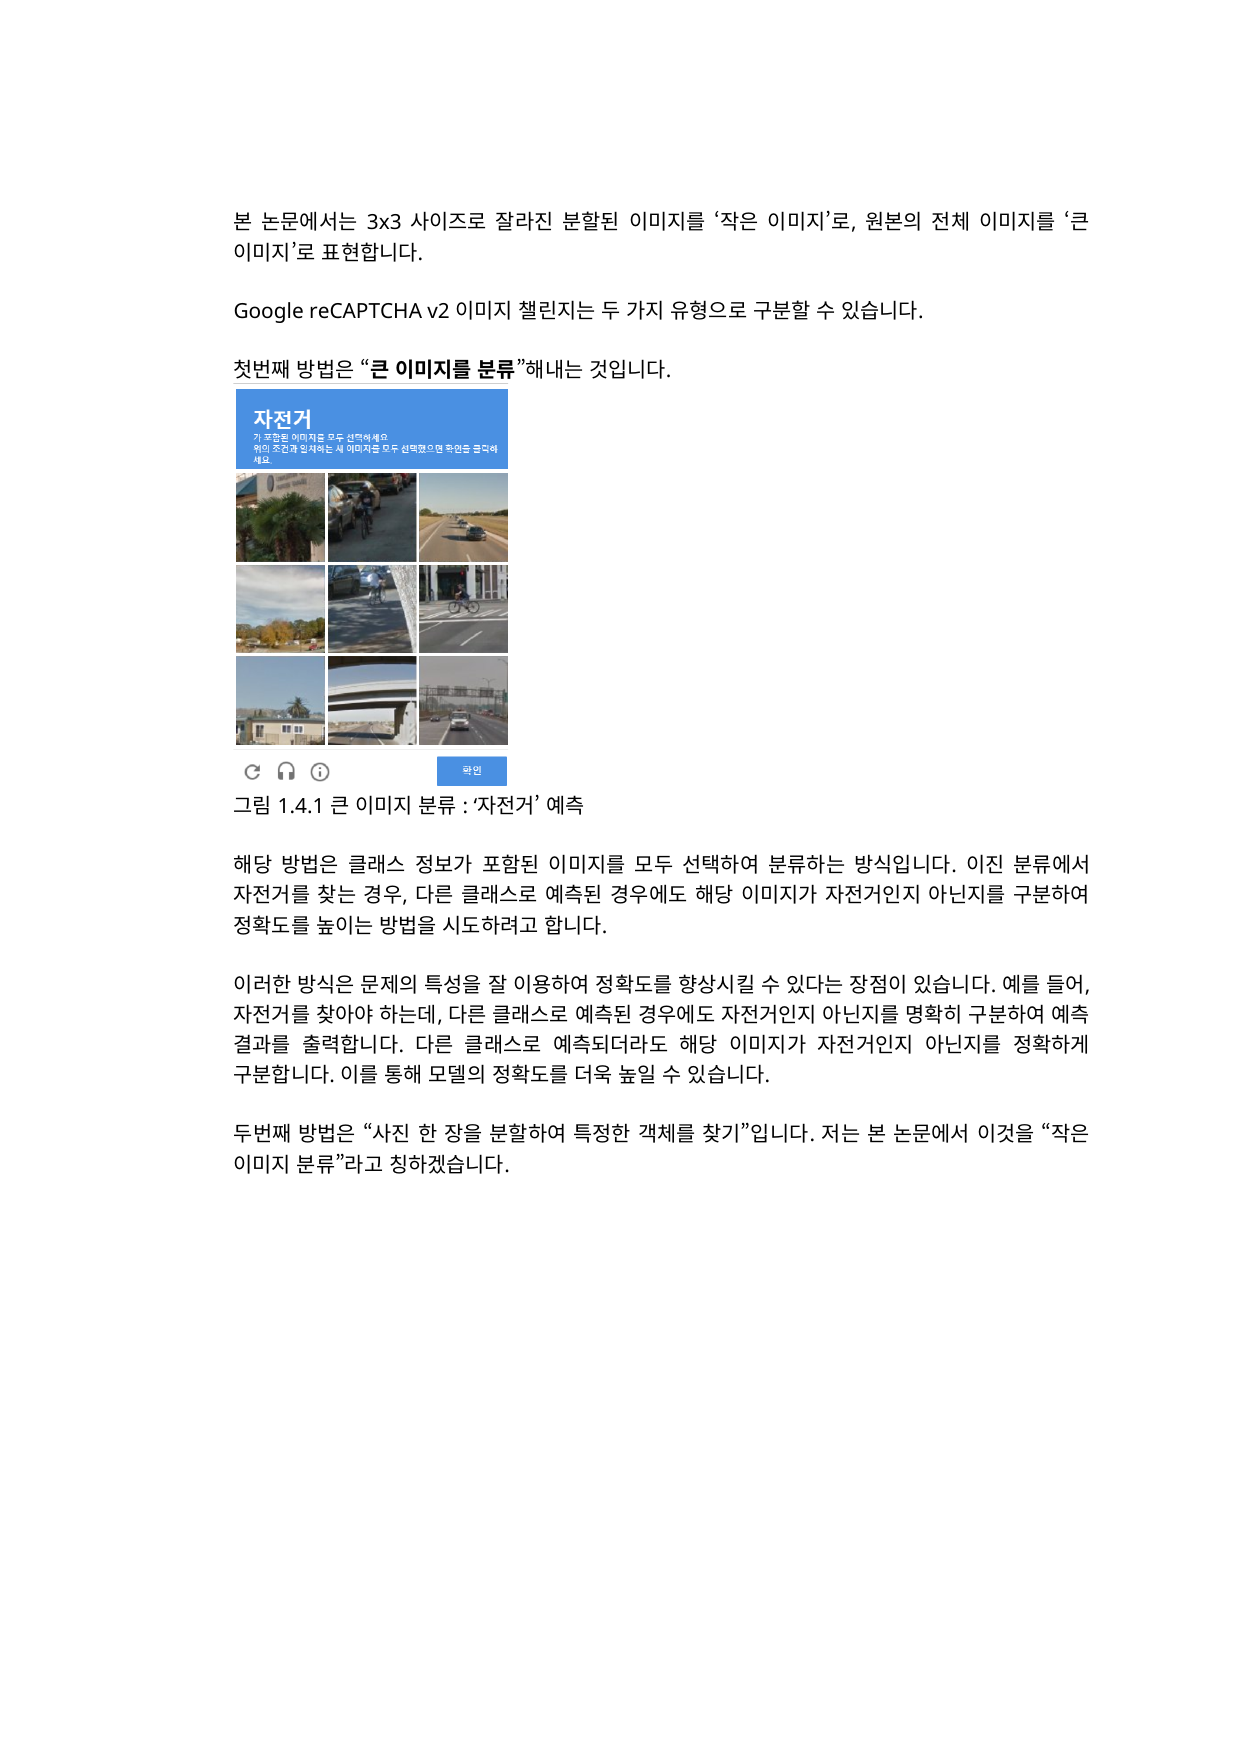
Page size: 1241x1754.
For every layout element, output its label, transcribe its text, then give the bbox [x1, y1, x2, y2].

text 해당 방법은 클래스 정보가 포함된 이미지를 모두 선택하여 분류하는 방식입니다. 이진 분류에서 자전거를 찾는 경우, 다른 클래스로 예측된 경우에도 해당 이미지가 자전거인지 아닌지를 구분하여 정확도를 높이는 방법을 시도하려고 합니다. [233, 848, 1090, 939]
text 그림 1.4.1 큰 이미지 분류 : ‘자전거’ 예측 [150, 790, 1090, 820]
text 이러한 방식은 문제의 특성을 잘 이용하여 정확도를 향상시킬 수 있다는 장점이 있습니다. 예를 들어, 자전거를 찾아야 하는데, 다른 클래스로 예측된 경우에도 자전거인지 아닌지를 명확히 구분하여 예측 결과를 출력합니다. 다른 클래스로 예측되더라도 해당 이미지가 자전거인지 아닌지를 정확하게 구분합니다. 이를 통해 모델의 정확도를 더욱 높일 수 있습니다. [233, 968, 1090, 1089]
list 첫번째 방법은 “큰 이미지를 분류”해내는 것입니다. [233, 353, 1090, 384]
picture [233, 383, 509, 790]
list Google reCAPTCHA v2 이미지 챌린지는 두 가지 유형으로 구분할 수 있습니다. [233, 295, 1090, 325]
list 본 논문에서는 3x3 사이즈로 잘라진 분할된 이미지를 ‘작은 이미지’로, 원본의 전체 이미지를 ‘큰 이미지’로 표현합니다. [233, 206, 1090, 266]
text 두번째 방법은 “사진 한 장을 분할하여 특정한 객체를 찾기”입니다. 저는 본 논문에서 이것을 “작은 이미지 분류”라고 칭하겠습니다. [233, 1117, 1090, 1178]
